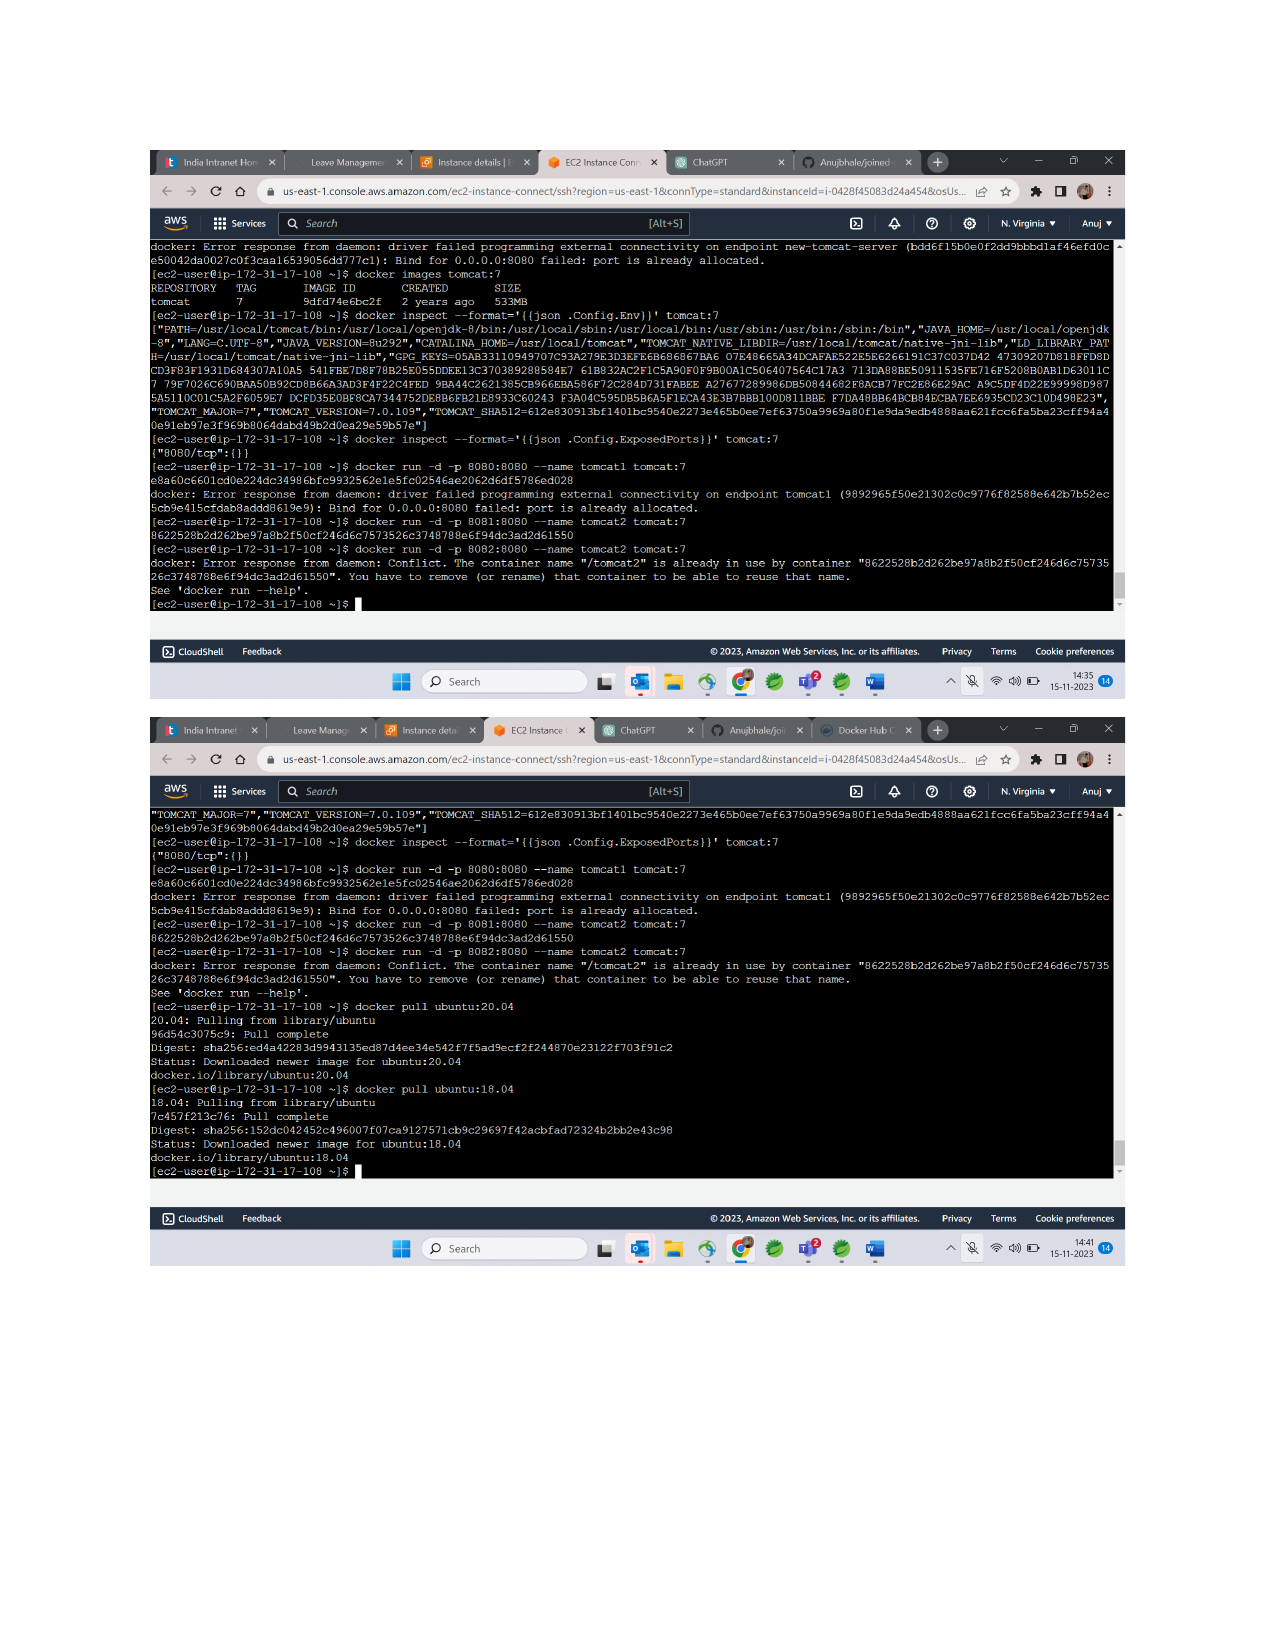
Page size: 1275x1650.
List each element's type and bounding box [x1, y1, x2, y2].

picture [150, 150, 1125, 699]
picture [150, 717, 1125, 1266]
